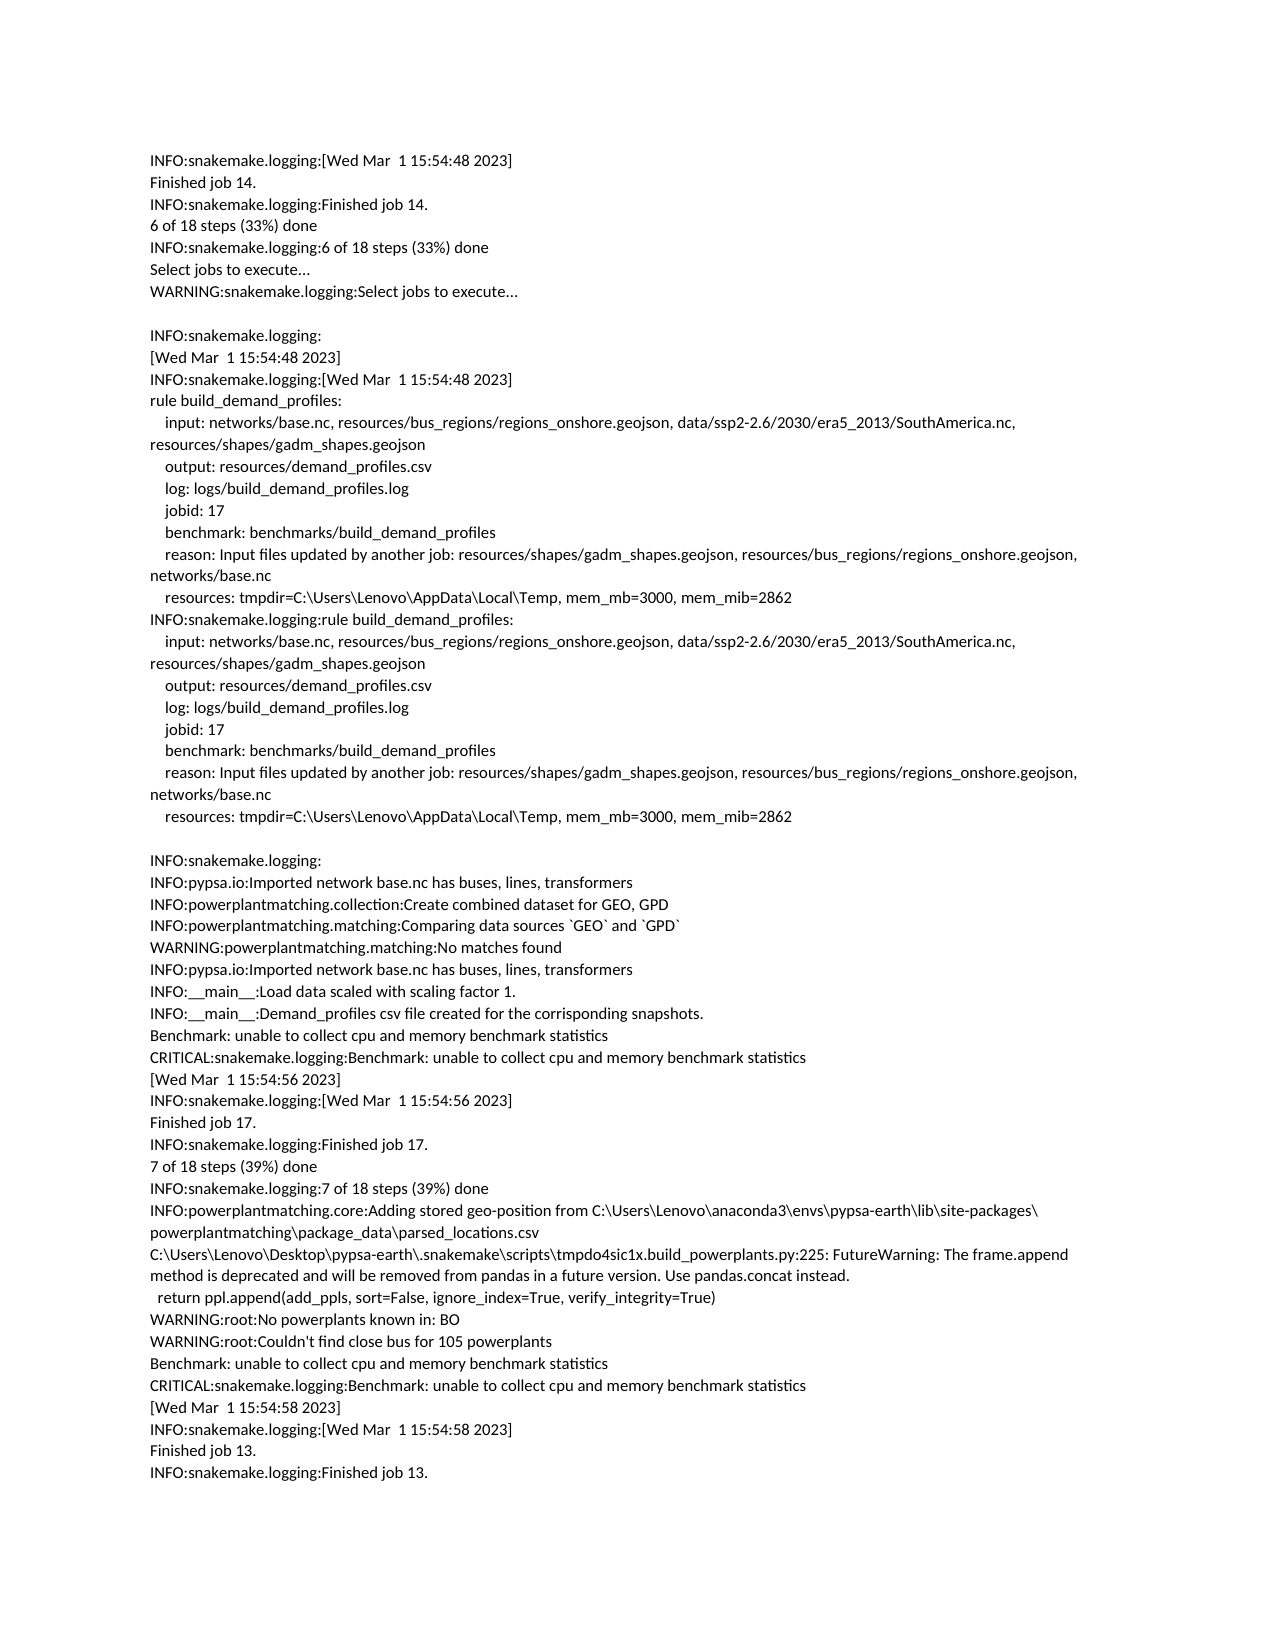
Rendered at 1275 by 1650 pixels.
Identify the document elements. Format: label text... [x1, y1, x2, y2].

text INFO:snakemake.logging: [150, 850, 1125, 870]
text Benchmark: unable to collect cpu and memory benchmark statistics [150, 1353, 1125, 1373]
text return ppl.append(add_ppls, sort=False, ignore_index=True, verify_integrity=True) [150, 1287, 1125, 1308]
text INFO:snakemake.logging:Finished job 17. [150, 1134, 1125, 1155]
text Finished job 17. [150, 1112, 1125, 1133]
text output: resources/demand_profiles.csv [150, 675, 1125, 695]
text INFO:snakemake.logging:Finished job 13. [150, 1462, 1125, 1483]
text 7 of 18 steps (39%) done [150, 1156, 1125, 1177]
text [Wed Mar 1 15:54:48 2023] [150, 347, 1125, 367]
text INFO:pypsa.io:Imported network base.nc has buses, lines, transformers [150, 872, 1125, 892]
text resources: tmpdir=C:\Users\Lenovo\AppData\Local\Temp, mem_mb=3000, mem_mib=2862 [150, 806, 1125, 827]
text INFO:powerplantmatching.matching:Comparing data sources `GEO` and `GPD` [150, 916, 1125, 936]
text INFO:__main__:Load data scaled with scaling factor 1. [150, 981, 1125, 1002]
text reason: Input files updated by another job: resources/shapes/gadm_shapes.geojson, resources/bus_regions/regions_onshore.geojson, networks/base.nc [150, 762, 1125, 805]
text log: logs/build_demand_profiles.log [150, 697, 1125, 717]
text WARNING:root:Couldn't find close bus for 105 powerplants [150, 1331, 1125, 1352]
text jobid: 17 [150, 719, 1125, 739]
text [Wed Mar 1 15:54:58 2023] [150, 1397, 1125, 1417]
text input: networks/base.nc, resources/bus_regions/regions_onshore.geojson, data/ssp2-2.6/2030/era5_2013/SouthAmerica.nc, resources/shapes/gadm_shapes.geojson [150, 412, 1125, 455]
text output: resources/demand_profiles.csv [150, 456, 1125, 477]
text INFO:snakemake.logging:[Wed Mar 1 15:54:58 2023] [150, 1419, 1125, 1439]
text reason: Input files updated by another job: resources/shapes/gadm_shapes.geojson, resources/bus_regions/regions_onshore.geojson, networks/base.nc [150, 544, 1125, 586]
text C:\Users\Lenovo\Desktop\pypsa-earth\.snakemake\scripts\tmpdo4sic1x.build_powerplants.py:225: FutureWarning: The frame.append method is deprecated and will be removed from pandas in a future version. Use pandas.concat instead. [150, 1244, 1125, 1286]
text Finished job 13. [150, 1441, 1125, 1461]
text input: networks/base.nc, resources/bus_regions/regions_onshore.geojson, data/ssp2-2.6/2030/era5_2013/SouthAmerica.nc, resources/shapes/gadm_shapes.geojson [150, 631, 1125, 673]
text INFO:snakemake.logging:[Wed Mar 1 15:54:56 2023] [150, 1091, 1125, 1111]
text Finished job 14. [150, 172, 1125, 192]
text INFO:snakemake.logging:rule build_demand_profiles: [150, 609, 1125, 630]
text Select jobs to execute... [150, 259, 1125, 280]
text Benchmark: unable to collect cpu and memory benchmark statistics [150, 1025, 1125, 1045]
text INFO:snakemake.logging:6 of 18 steps (33%) done [150, 237, 1125, 258]
text log: logs/build_demand_profiles.log [150, 478, 1125, 498]
text INFO:snakemake.logging:[Wed Mar 1 15:54:48 2023] [150, 369, 1125, 389]
text INFO:powerplantmatching.core:Adding stored geo-position from C:\Users\Lenovo\anaconda3\envs\pypsa-earth\lib\site-packages\powerplantmatching\package_data\parsed_locations.csv [150, 1200, 1125, 1242]
text INFO:pypsa.io:Imported network base.nc has buses, lines, transformers [150, 959, 1125, 980]
text INFO:__main__:Demand_profiles csv file created for the corrisponding snapshots. [150, 1003, 1125, 1023]
text INFO:powerplantmatching.collection:Create combined dataset for GEO, GPD [150, 894, 1125, 914]
text WARNING:powerplantmatching.matching:No matches found [150, 937, 1125, 958]
text [Wed Mar 1 15:54:56 2023] [150, 1069, 1125, 1089]
text INFO:snakemake.logging: [150, 325, 1125, 345]
text resources: tmpdir=C:\Users\Lenovo\AppData\Local\Temp, mem_mb=3000, mem_mib=2862 [150, 587, 1125, 608]
text benchmark: benchmarks/build_demand_profiles [150, 741, 1125, 761]
text INFO:snakemake.logging:[Wed Mar 1 15:54:48 2023] [150, 150, 1125, 170]
text rule build_demand_profiles: [150, 391, 1125, 411]
text CRITICAL:snakemake.logging:Benchmark: unable to collect cpu and memory benchmark statistics [150, 1047, 1125, 1067]
text 6 of 18 steps (33%) done [150, 216, 1125, 236]
text CRITICAL:snakemake.logging:Benchmark: unable to collect cpu and memory benchmark statistics [150, 1375, 1125, 1395]
text benchmark: benchmarks/build_demand_profiles [150, 522, 1125, 542]
text INFO:snakemake.logging:7 of 18 steps (39%) done [150, 1178, 1125, 1198]
text jobid: 17 [150, 500, 1125, 520]
text INFO:snakemake.logging:Finished job 14. [150, 194, 1125, 214]
text WARNING:snakemake.logging:Select jobs to execute... [150, 281, 1125, 302]
text WARNING:root:No powerplants known in: BO [150, 1309, 1125, 1330]
